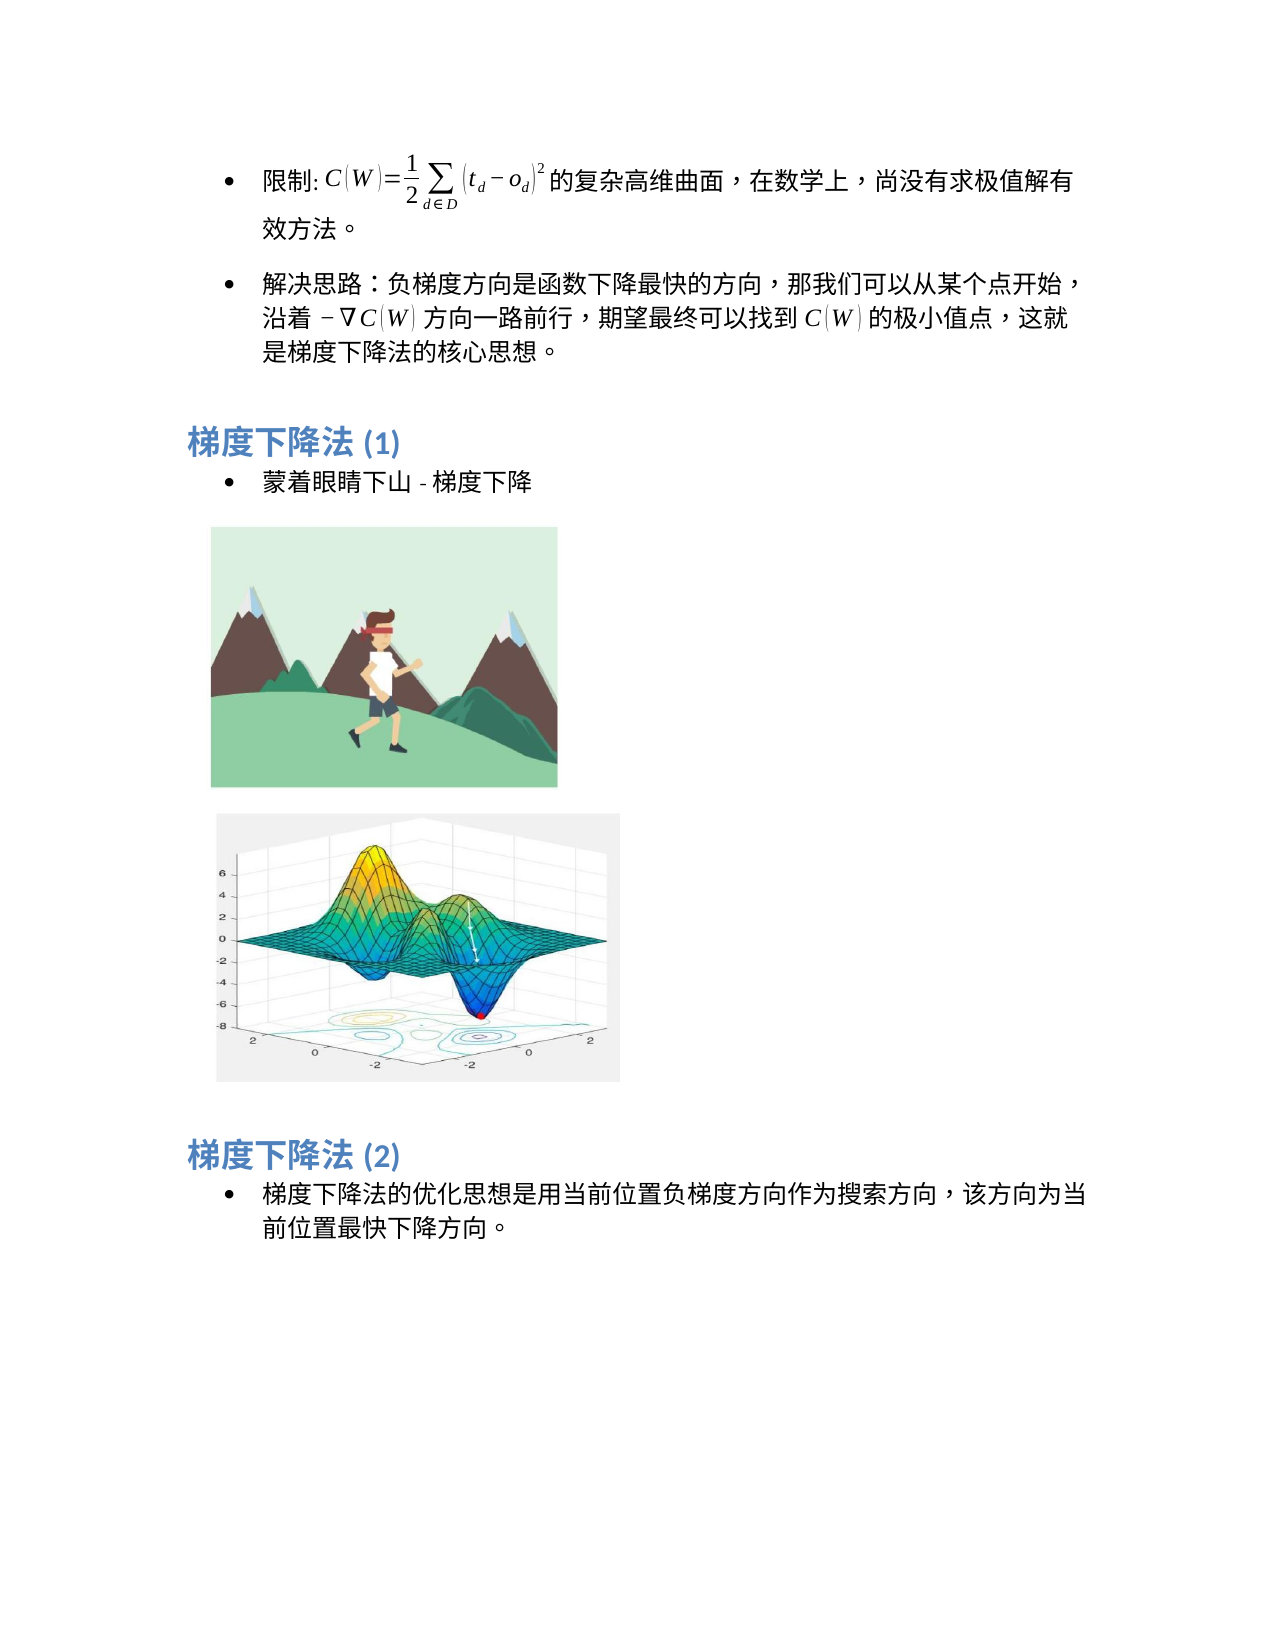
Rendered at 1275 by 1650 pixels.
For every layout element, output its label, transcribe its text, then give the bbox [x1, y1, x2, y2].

picture [206, 519, 561, 791]
list 限制: 的复杂高维曲面，在数学上，尚没有求极值解有效方法。 [225, 150, 1087, 246]
list 蒙着眼睛下山 - 梯度下降 [225, 464, 1087, 498]
list 梯度下降法的优化思想是用当前位置负梯度方向作为搜索方向，该方向为当前位置最快下降方向。 [225, 1177, 1087, 1245]
subtitle 梯度下降法 (1) [187, 419, 1087, 464]
list 解决思路：负梯度方向是函数下降最快的方向，那我们可以从某个点开始，沿着 方向一路前行，期望最终可以找到 的极小值点，这就是梯度下降法的核心思想。 [225, 267, 1087, 369]
picture [206, 809, 620, 1082]
subtitle 梯度下降法 (2) [187, 1132, 1087, 1177]
